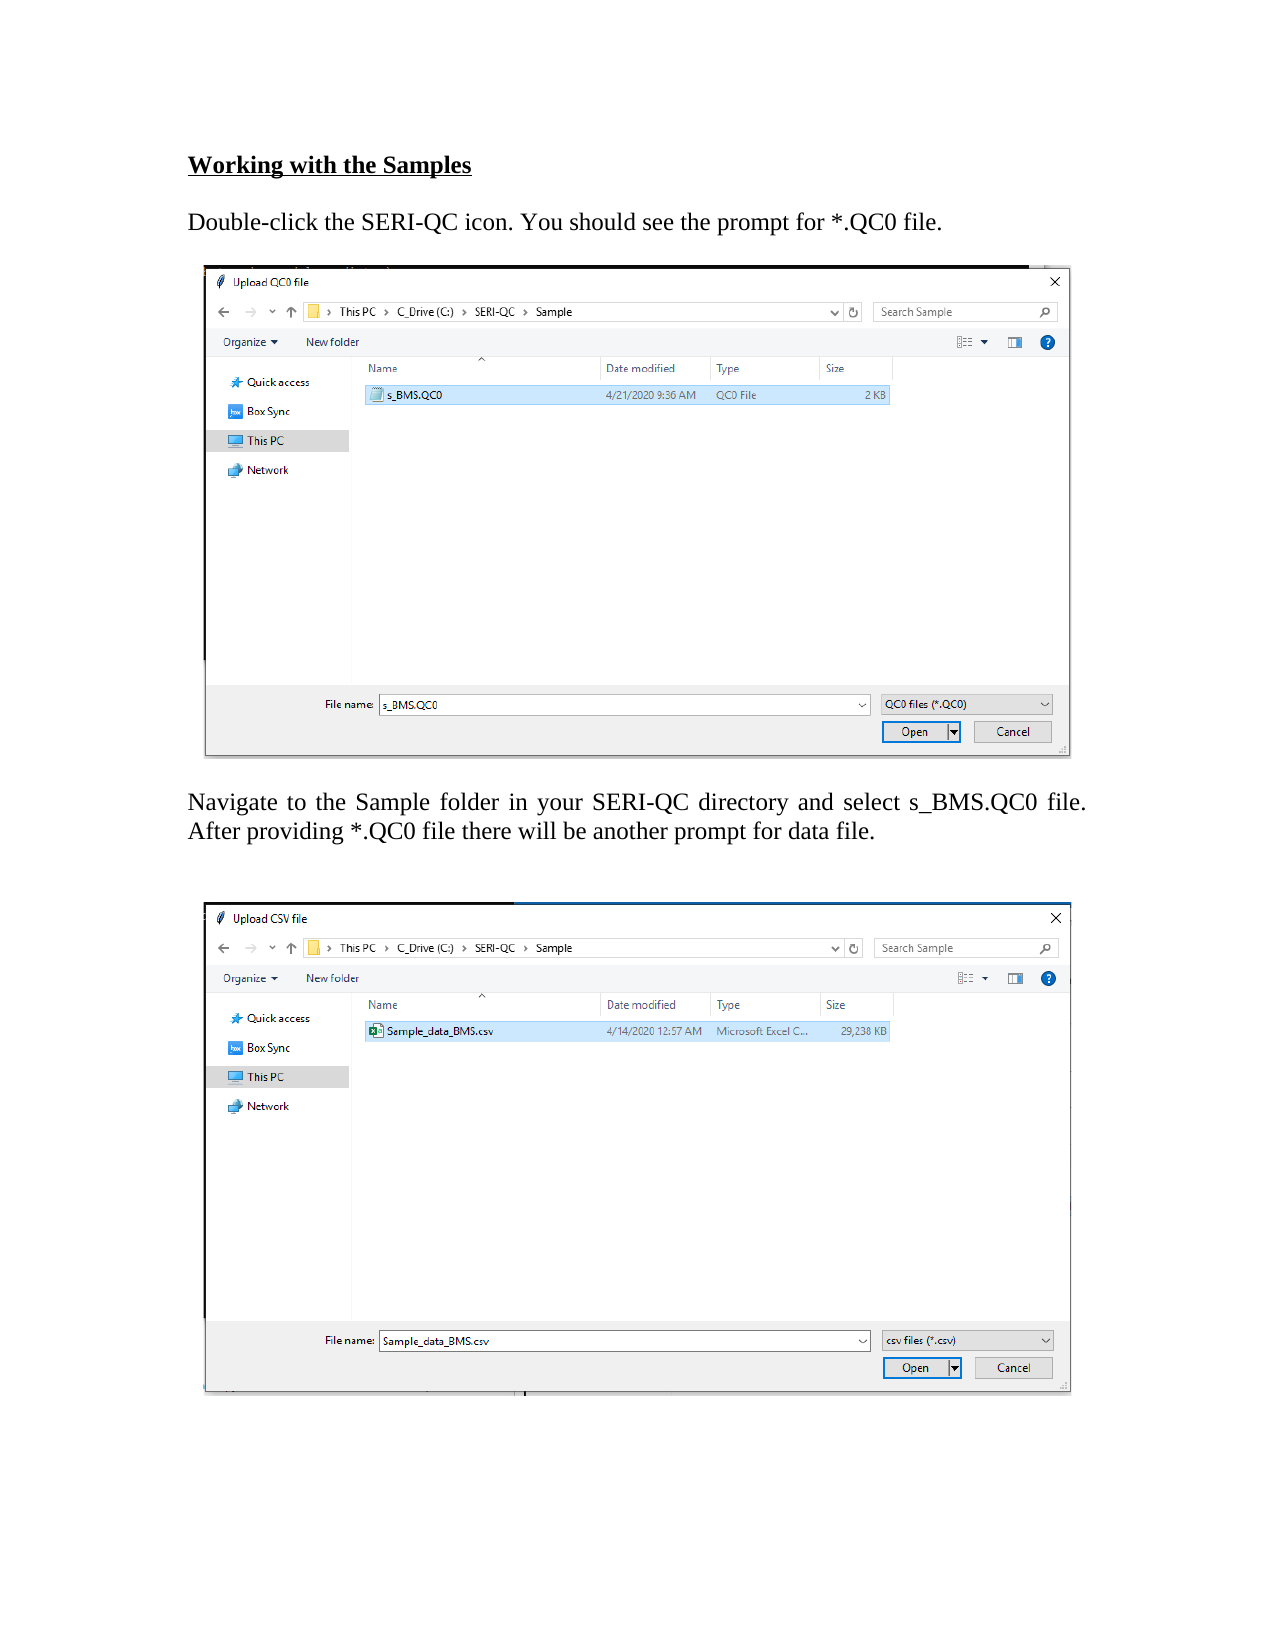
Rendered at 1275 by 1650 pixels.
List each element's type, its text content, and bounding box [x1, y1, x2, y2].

subtitle Working with the Samples [187, 150, 1087, 179]
text Navigate to the Sample folder in your SERI-QC directory and select s_BMS.QC0 file. After providing *.QC0 file there will be another prompt for data file. [187, 787, 1087, 845]
text Double-click the SERI-QC icon. You should see the prompt for *.QC0 file. [187, 207, 1087, 236]
picture [203, 265, 1072, 759]
picture [203, 902, 1072, 1396]
